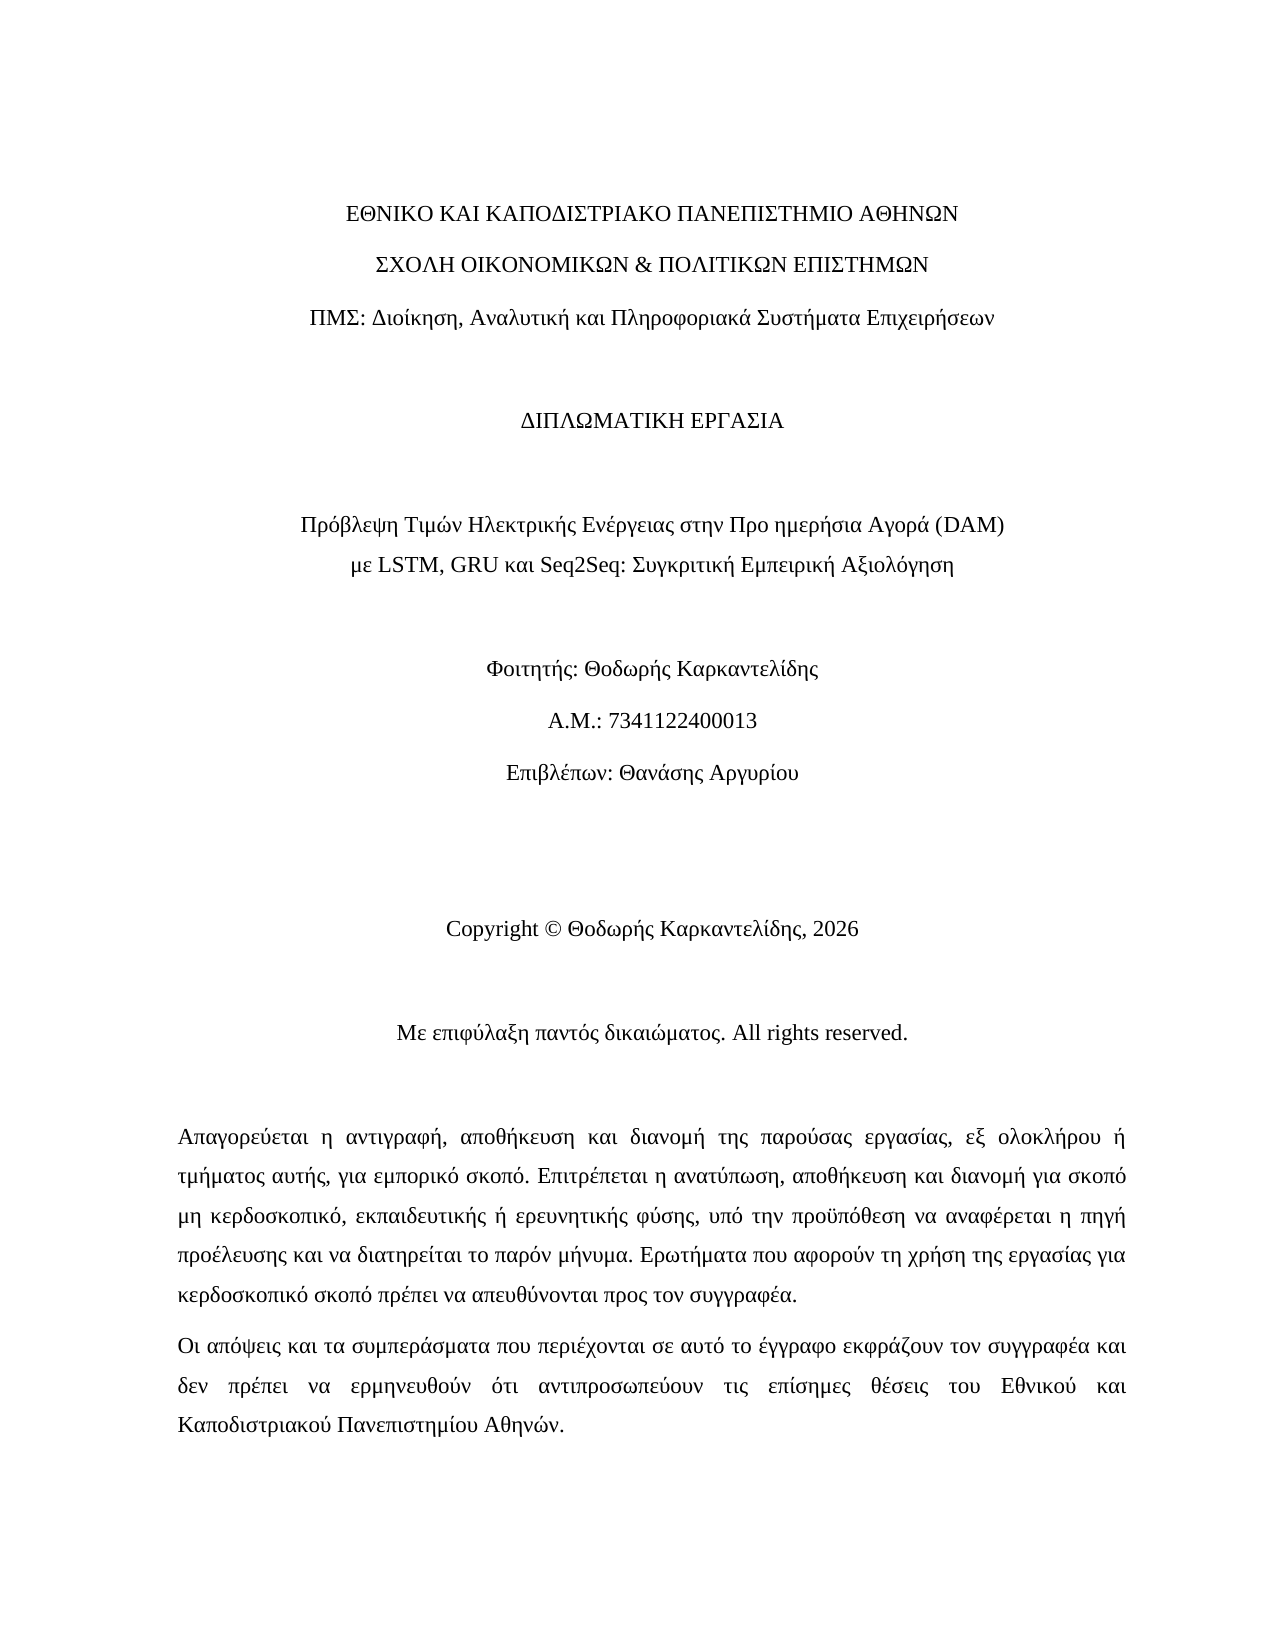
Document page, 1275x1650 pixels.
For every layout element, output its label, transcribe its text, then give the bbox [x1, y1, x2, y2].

text ΕΘΝΙΚΟ ΚΑΙ ΚΑΠΟΔΙΣΤΡΙΑΚΟ ΠΑΝΕΠΙΣΤΗΜΙΟ ΑΘΗΝΩΝ [177, 199, 1127, 226]
text Επιβλέπων: Θανάσης Αργυρίου [177, 759, 1127, 785]
text Πρόβλεψη Τιμών Ηλεκτρικής Ενέργειας στην Προ ημερήσια Αγορά (DAM) με LSTM, GRU και Seq2Seq: Συγκριτική Εμπειρική Αξιολόγηση [177, 511, 1127, 577]
text ΣΧΟΛΗ ΟΙΚΟΝΟΜΙΚΩΝ & ΠΟΛΙΤΙΚΩΝ ΕΠΙΣΤΗΜΩΝ [177, 252, 1127, 278]
text Με επιφύλαξη παντός δικαιώματος. All rights reserved. [177, 1019, 1127, 1045]
text Copyright © Θοδωρής Καρκαντελίδης, 2026 [177, 915, 1127, 941]
text ΔΙΠΛΩΜΑΤΙΚΗ ΕΡΓΑΣΙΑ [177, 407, 1127, 434]
text Α.Μ.: 7341122400013 [177, 707, 1127, 733]
text Απαγορεύεται η αντιγραφή, αποθήκευση και διανομή της παρούσας εργασίας, εξ ολοκλήρου ή τμήματος αυτής, για εμπορικό σκοπό. Επιτρέπεται η ανατύπωση, αποθήκευση και διανομή για σκοπό μη κερδοσκοπικό, εκπαιδευτικής ή ερευνητικής φύσης, υπό την προϋπόθεση να αναφέρεται η πηγή προέλευσης και να διατηρείται το παρόν μήνυμα. Ερωτήματα που αφορούν τη χρήση της εργασίας για κερδοσκοπικό σκοπό πρέπει να απευθύνονται προς τον συγγραφέα. [177, 1123, 1127, 1307]
text ΠΜΣ: Διοίκηση, Αναλυτική και Πληροφοριακά Συστήματα Επιχειρήσεων [177, 303, 1127, 330]
text Οι απόψεις και τα συμπεράσματα που περιέχονται σε αυτό το έγγραφο εκφράζουν τον συγγραφέα και δεν πρέπει να ερμηνευθούν ότι αντιπροσωπεύουν τις επίσημες θέσεις του Εθνικού και Καποδιστριακού Πανεπιστημίου Αθηνών. [177, 1333, 1127, 1438]
text Φοιτητής: Θοδωρής Καρκαντελίδης [177, 655, 1127, 681]
